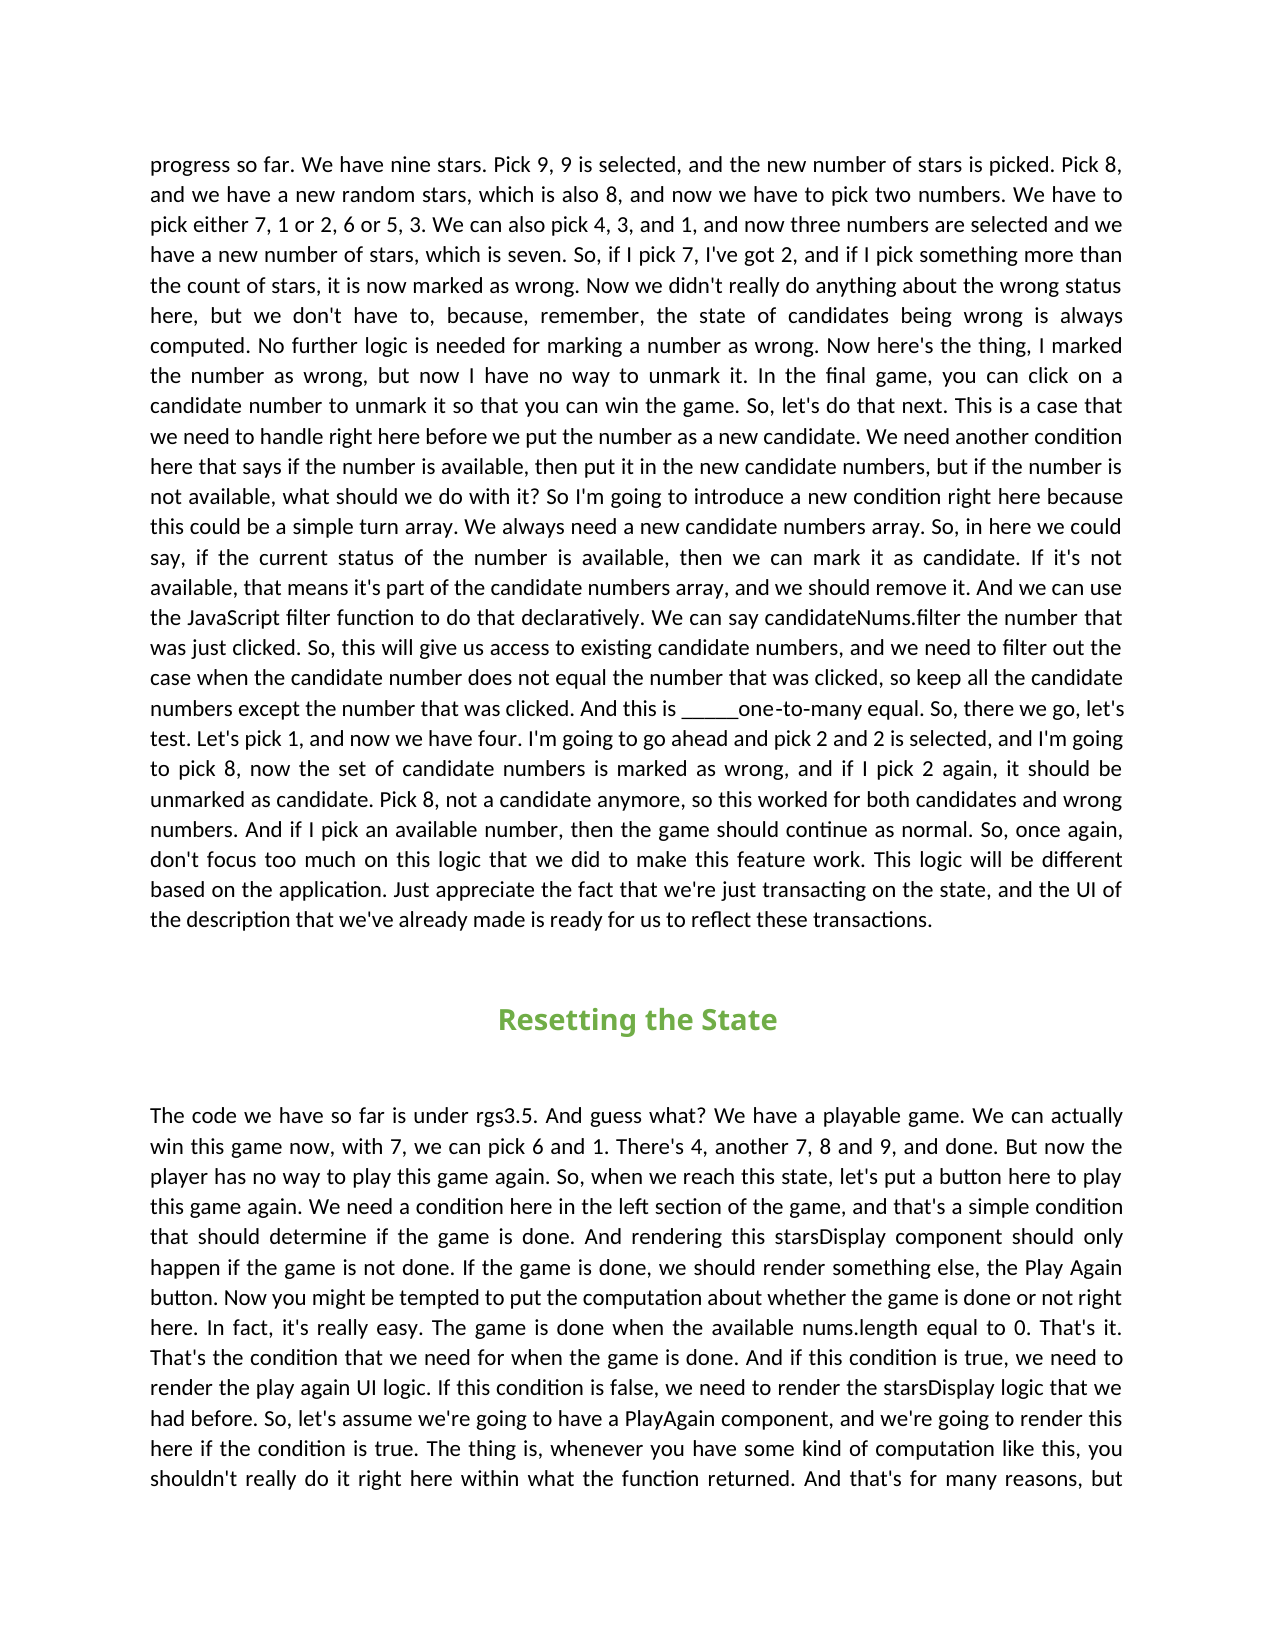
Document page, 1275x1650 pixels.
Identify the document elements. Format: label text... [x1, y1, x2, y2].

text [150, 1102, 1125, 1492]
subtitle Resetting the State [150, 999, 1125, 1039]
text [150, 150, 1125, 934]
